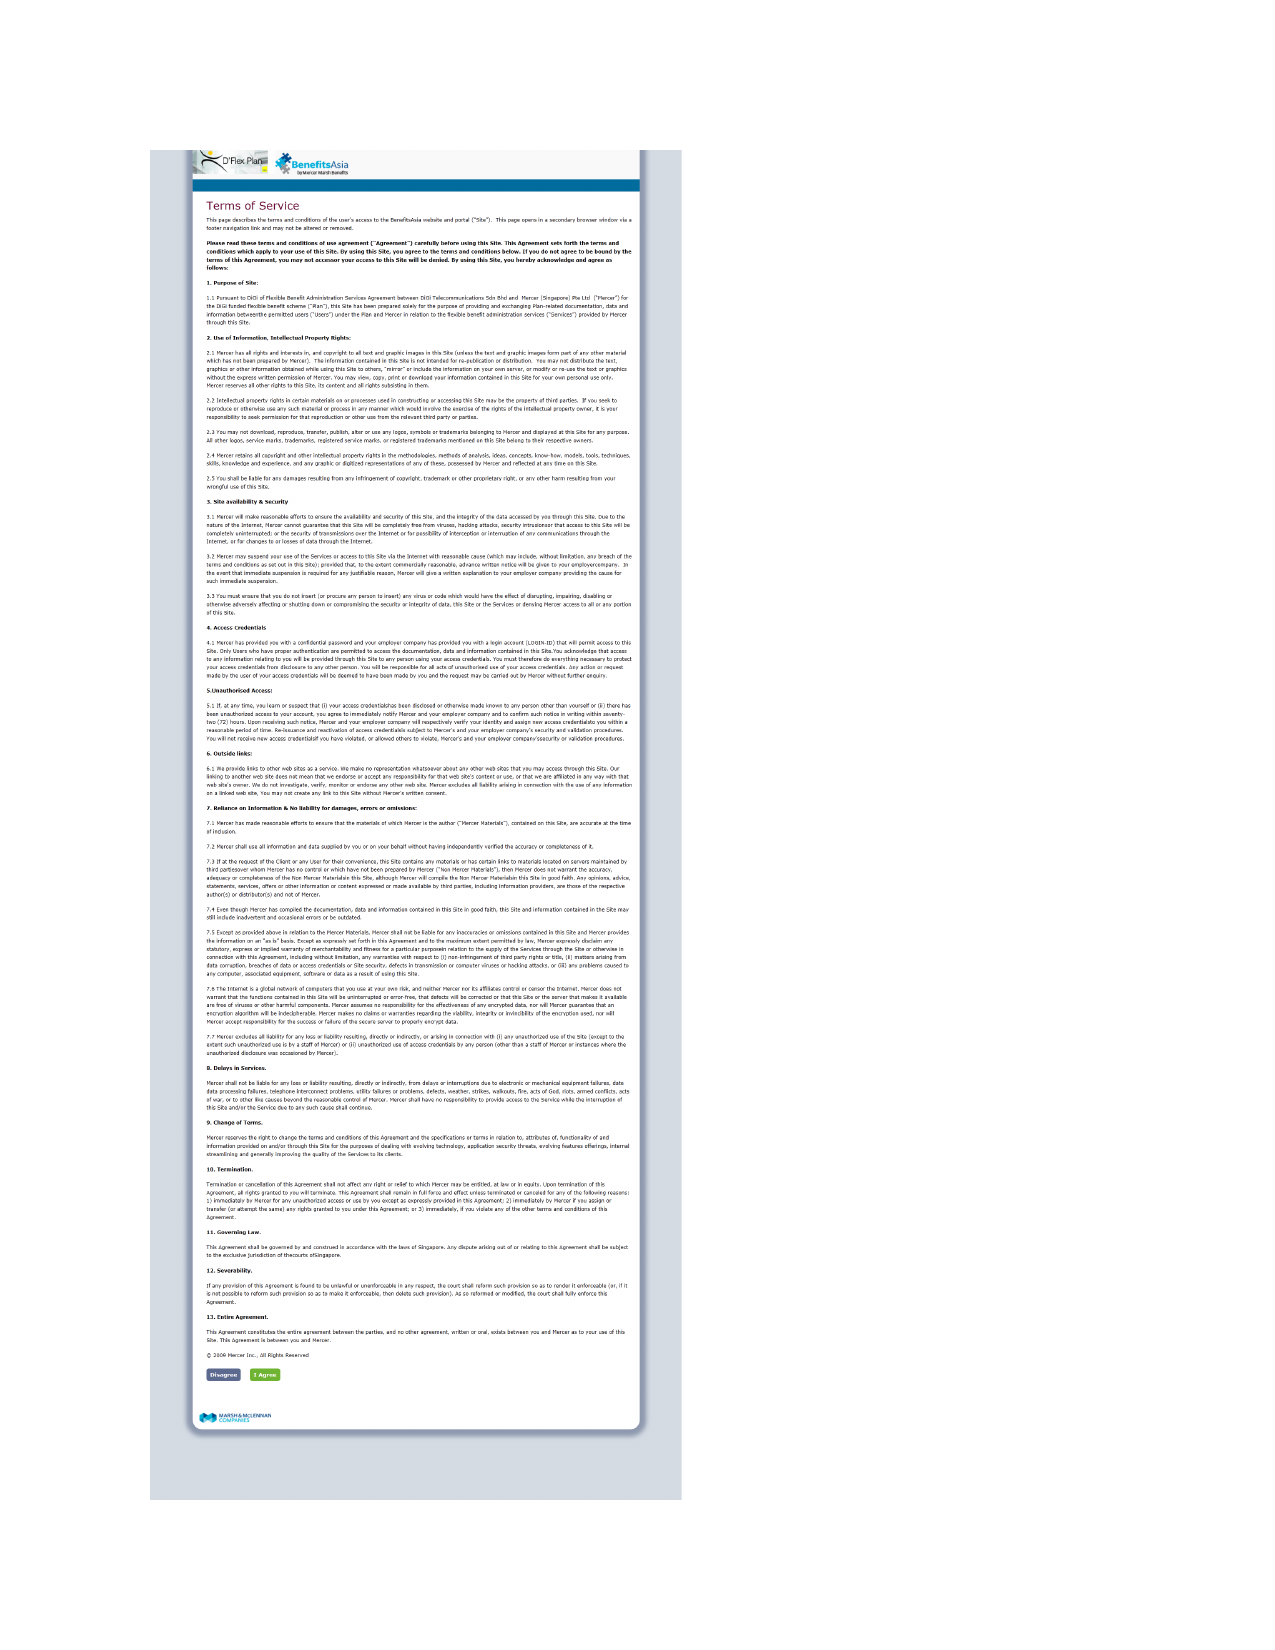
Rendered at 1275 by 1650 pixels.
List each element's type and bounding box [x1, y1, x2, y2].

picture [150, 150, 682, 1500]
